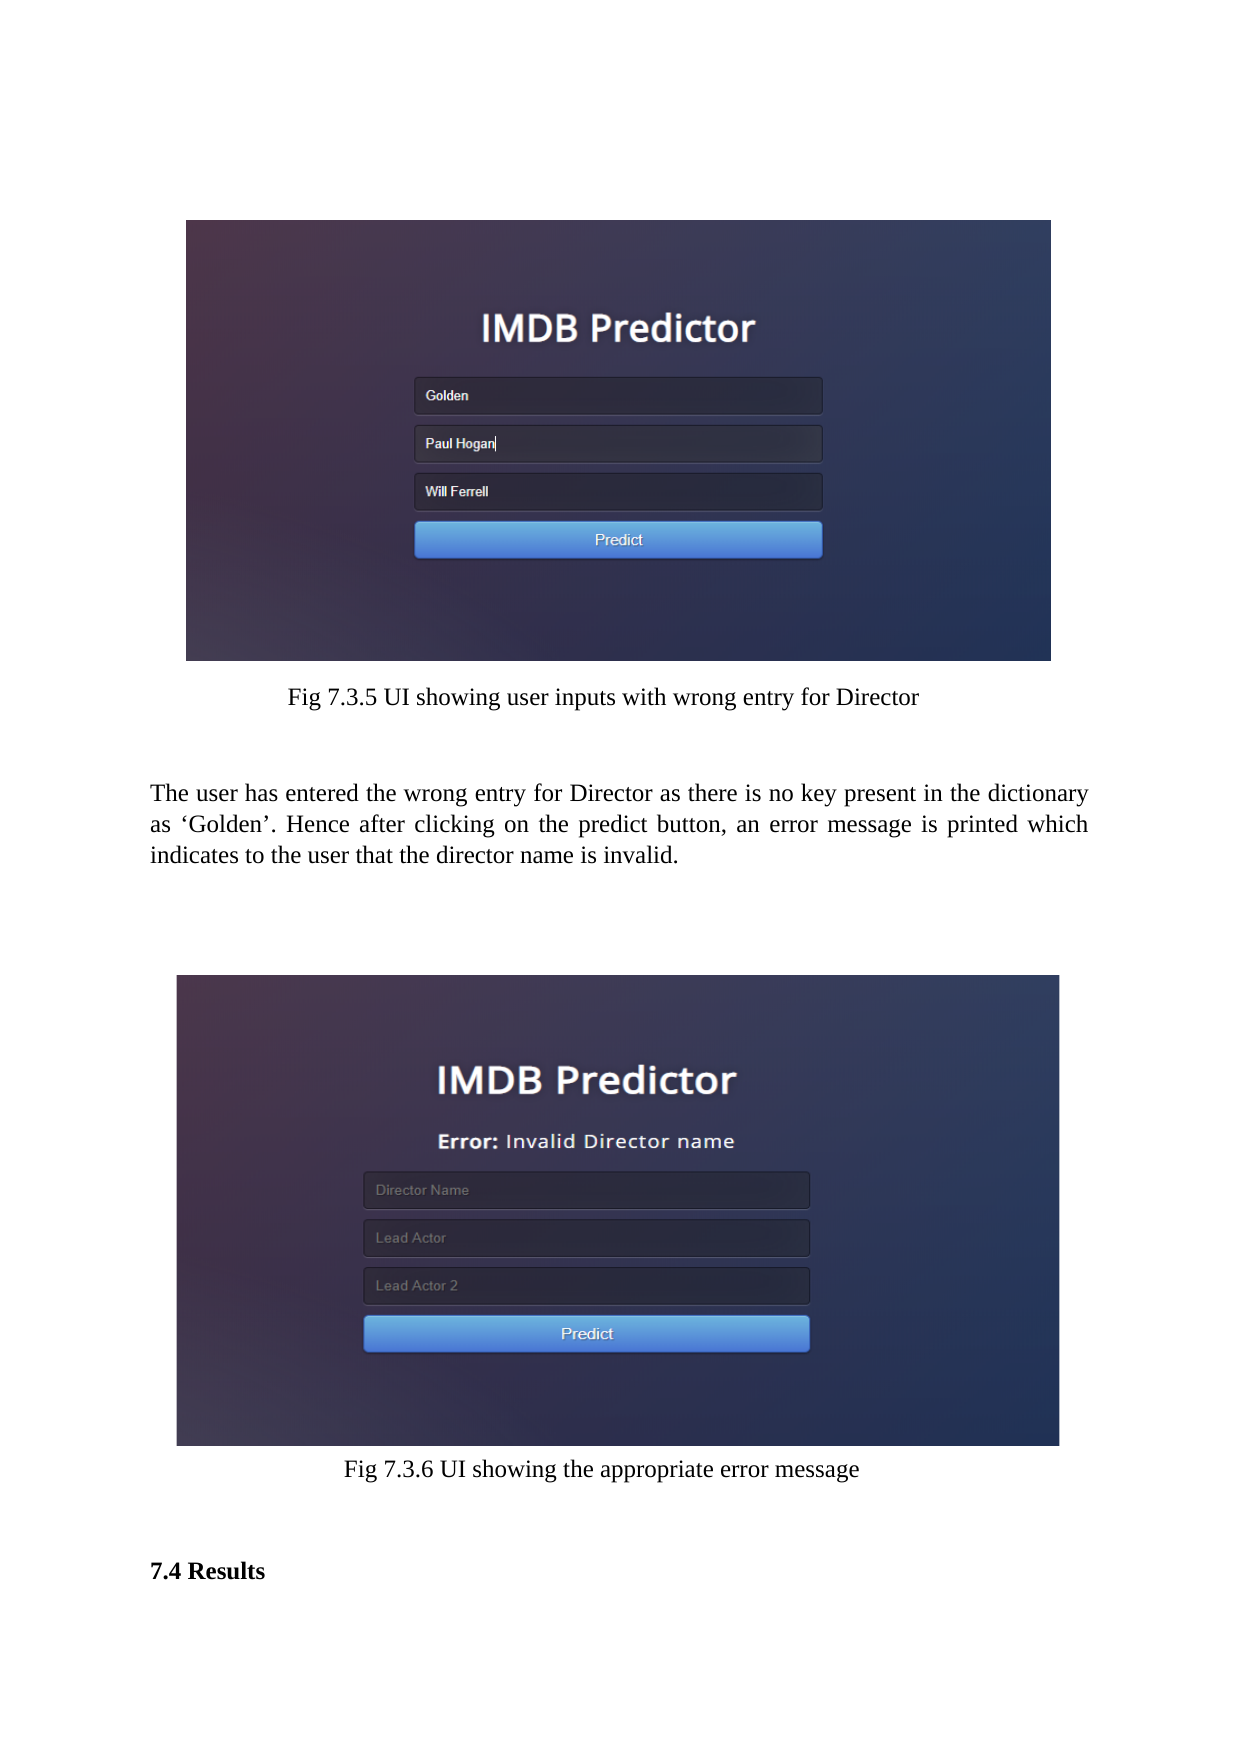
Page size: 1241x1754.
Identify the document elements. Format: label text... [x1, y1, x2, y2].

text The user has entered the wrong entry for Director as there is no key present in the dictionary as ‘Golden’. Hence after clicking on the predict button, an error message is printed which indicates to the user that the director name is invalid. [150, 778, 1090, 868]
picture [176, 975, 1060, 1446]
picture [186, 220, 1051, 661]
text 7.4 Results [150, 1556, 1090, 1585]
